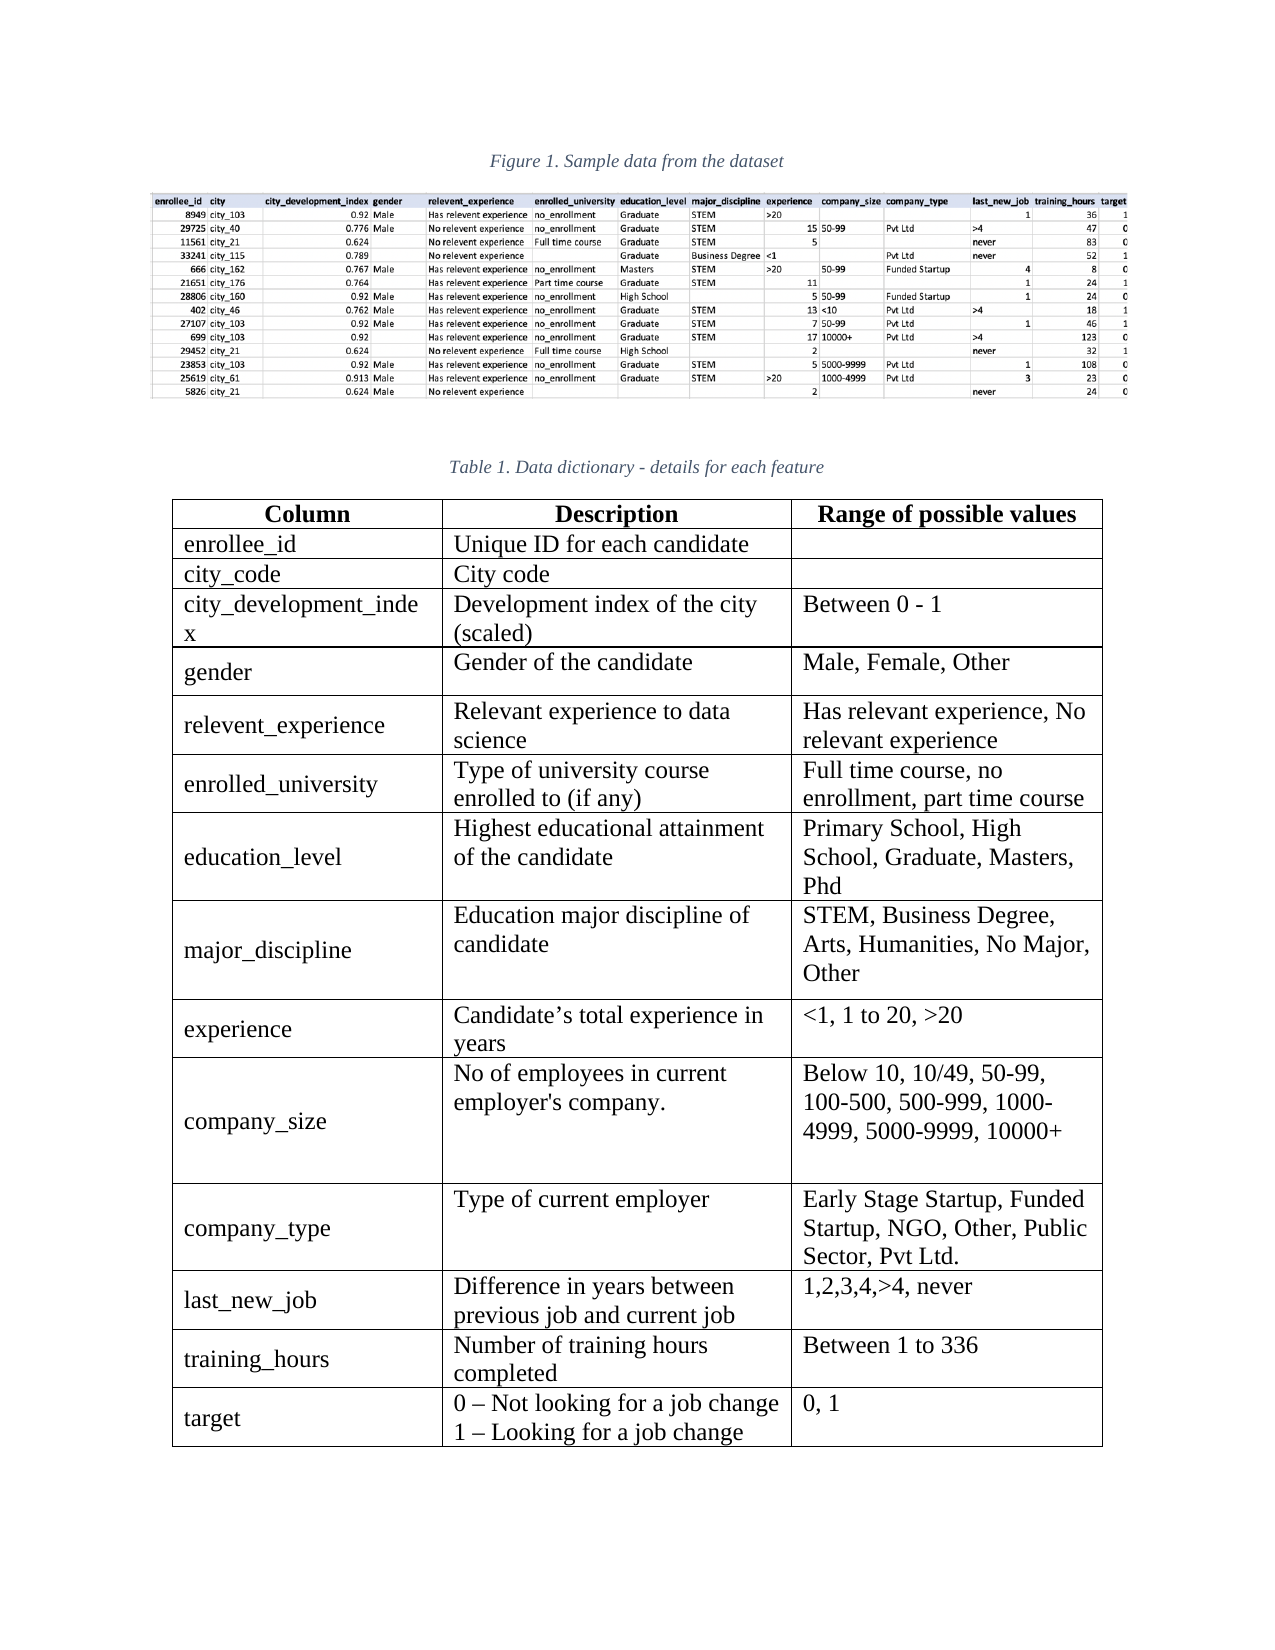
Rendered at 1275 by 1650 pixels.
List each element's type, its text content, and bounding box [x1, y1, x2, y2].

table_cell No of employees in current employer's company. [443, 1058, 791, 1183]
table_cell 1,2,3,4,>4, never [792, 1271, 1102, 1329]
table_cell Primary School, High School, Graduate, Masters, Phd [792, 813, 1102, 899]
table_cell education_level [173, 813, 442, 899]
table_cell target [173, 1388, 442, 1446]
table_cell <1, 1 to 20, >20 [792, 1000, 1102, 1057]
table_cell 0 – Not looking for a job change 1 – Looking for a job change [443, 1388, 791, 1446]
table_header Range of possible values [792, 500, 1102, 528]
table_cell major_discipline [173, 901, 442, 999]
table_cell Type of current employer [443, 1184, 791, 1270]
table_cell Education major discipline of candidate [443, 901, 791, 999]
table_cell Full time course, no enrollment, part time course [792, 755, 1102, 812]
table_cell Relevant experience to data science [443, 696, 791, 754]
table_cell Number of training hours completed [443, 1330, 791, 1387]
table_cell Development index of the city (scaled) [443, 589, 791, 646]
table_cell Between 0 - 1 [792, 589, 1102, 646]
table_header Description [443, 500, 791, 528]
table_cell City code [443, 559, 791, 588]
table_cell Has relevant experience, No relevant experience [792, 696, 1102, 754]
table_cell company_type [173, 1184, 442, 1270]
table_cell company_size [173, 1058, 442, 1183]
table_cell Highest educational attainment of the candidate [443, 813, 791, 899]
table_cell Between 1 to 336 [792, 1330, 1102, 1387]
table_cell enrollee_id [173, 529, 442, 558]
table_cell STEM, Business Degree, Arts, Humanities, No Major, Other [792, 901, 1102, 999]
table_cell 0, 1 [792, 1388, 1102, 1446]
table_cell Gender of the candidate [443, 648, 791, 695]
table_cell [792, 529, 1102, 558]
table_cell Difference in years between previous job and current job [443, 1271, 791, 1329]
picture [150, 192, 1128, 399]
table_cell Unique ID for each candidate [443, 529, 791, 558]
table_cell Below 10, 10/49, 50-99, 100-500, 500-999, 1000-4999, 5000-9999, 10000+ [792, 1058, 1102, 1183]
table_cell city_code [173, 559, 442, 588]
table_cell last_new_job [173, 1271, 442, 1329]
table_cell Early Stage Startup, Funded Startup, NGO, Other, Public Sector, Pvt Ltd. [792, 1184, 1102, 1270]
table_cell [792, 559, 1102, 588]
table_cell training_hours [173, 1330, 442, 1387]
table_cell relevent_experience [173, 696, 442, 754]
table_cell enrolled_university [173, 755, 442, 812]
table_cell city_development_index [173, 589, 442, 646]
table_cell Type of university course enrolled to (if any) [443, 755, 791, 812]
table_cell Candidate’s total experience in years [443, 1000, 791, 1057]
table_cell gender [173, 648, 442, 695]
table_cell Male, Female, Other [792, 648, 1102, 695]
table_header Column [173, 500, 442, 528]
table_cell experience [173, 1000, 442, 1057]
